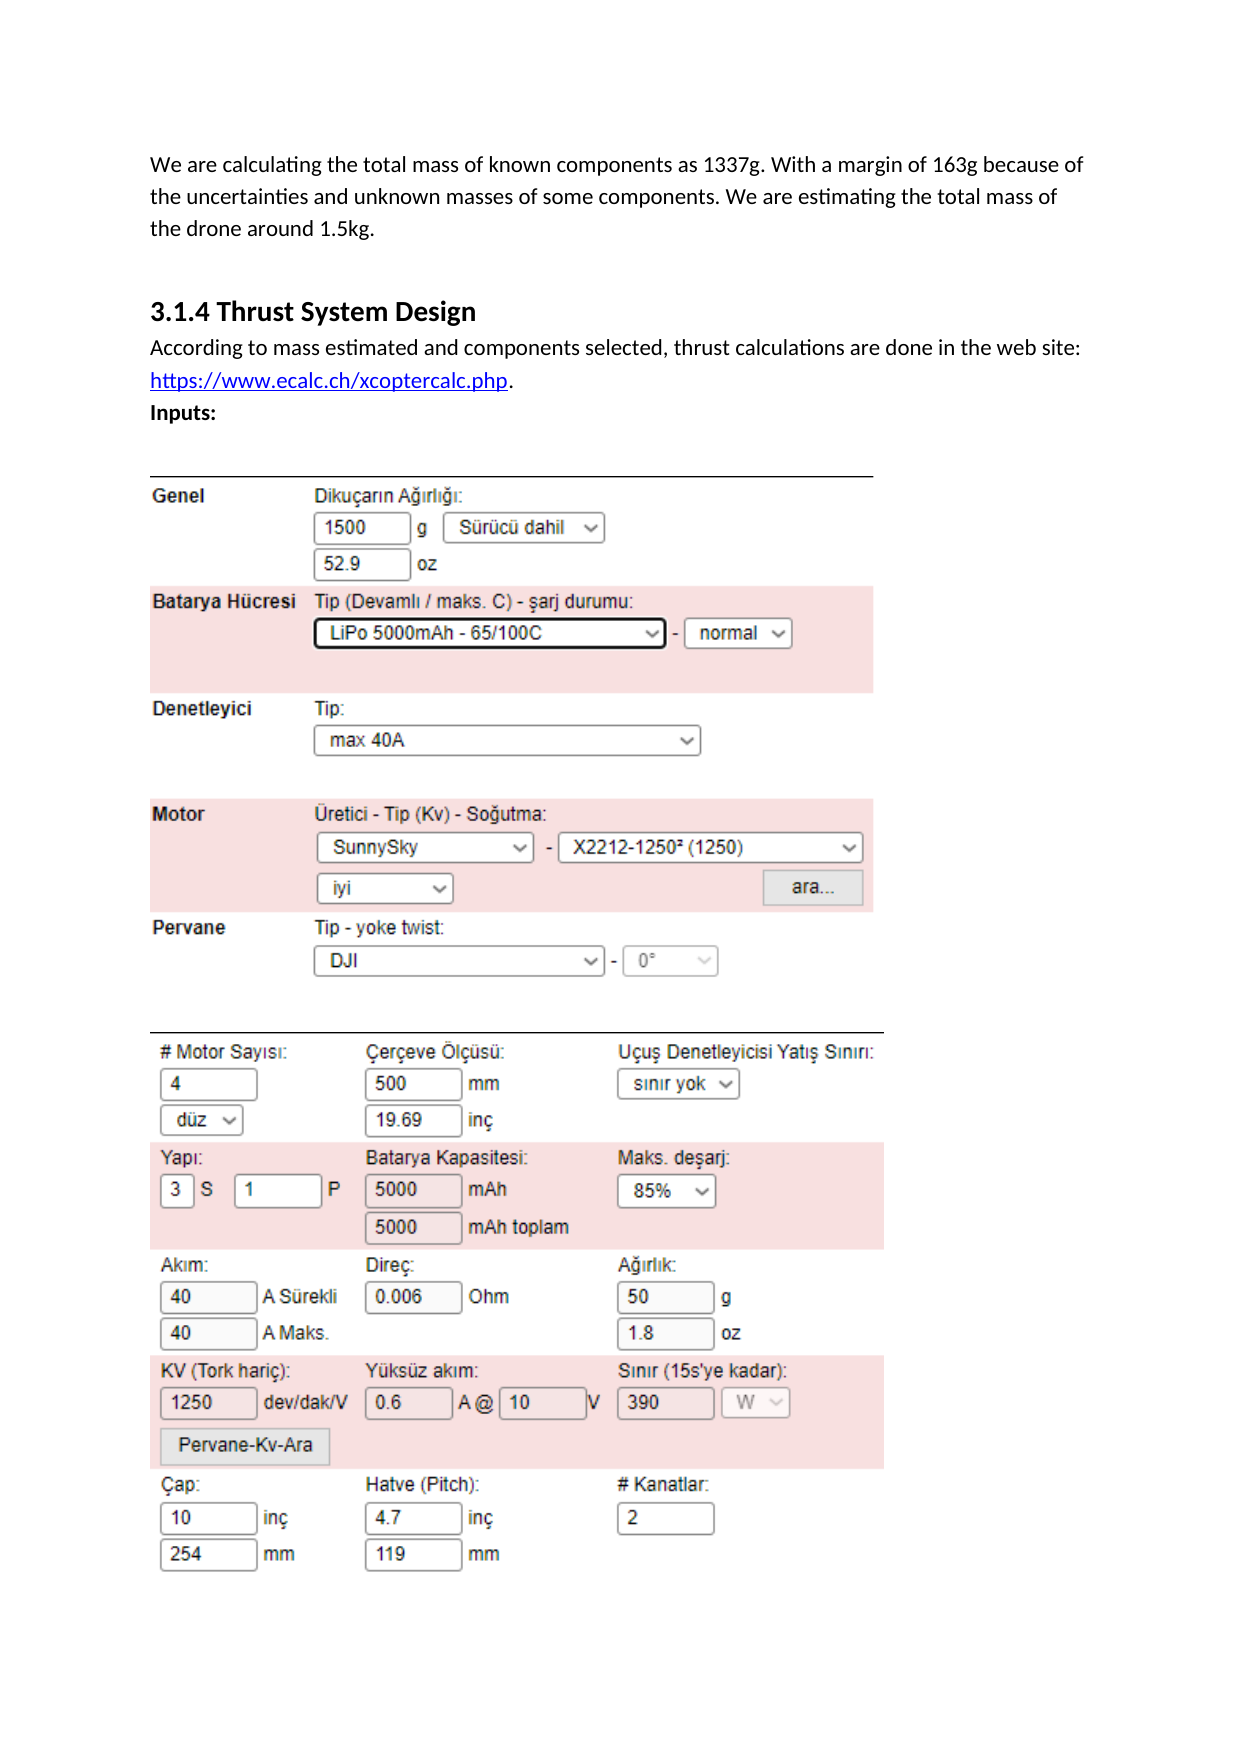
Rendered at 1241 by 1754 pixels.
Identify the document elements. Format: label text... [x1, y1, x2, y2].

picture [150, 1032, 884, 1575]
text We are calculating the total mass of known components as 1337g. With a margin of 163g because of the uncertainties and unknown masses of some components. We are estimating the total mass of the drone around 1.5kg. [150, 150, 1090, 242]
text Inputs: [150, 398, 1090, 426]
text 3.1.4 Thrust System Design [150, 293, 1090, 328]
text According to mass estimated and components selected, thrust calculations are done in the web site: https://www.ecalc.ch/xcoptercalc.php. [150, 333, 1090, 394]
picture [150, 476, 874, 1018]
